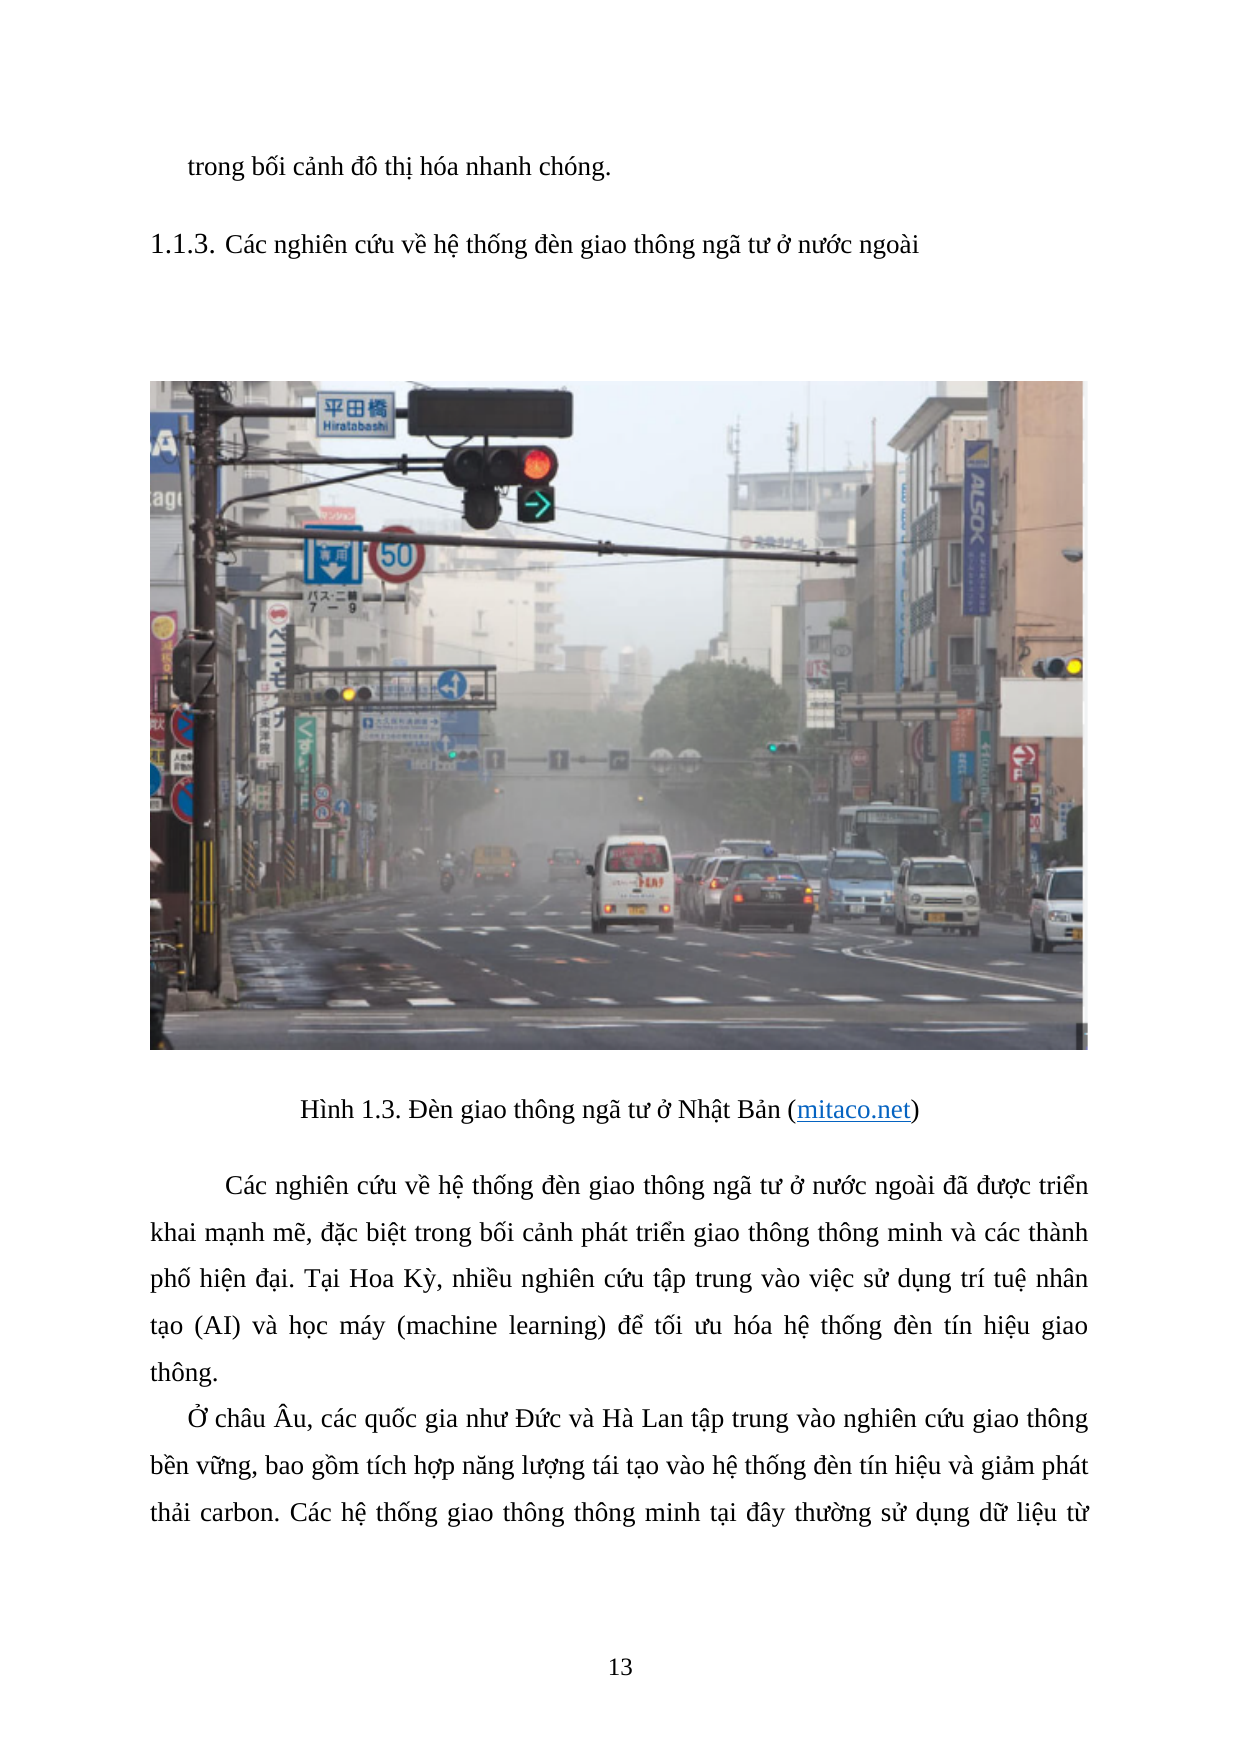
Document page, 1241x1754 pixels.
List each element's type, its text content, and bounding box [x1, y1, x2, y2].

text Hình 1.3. Đèn giao thông ngã tư ở Nhật Bản (mitaco.net) [150, 1093, 1090, 1124]
list Các nghiên cứu về hệ thống đèn giao thông ngã tư ở nước ngoài [150, 226, 1090, 259]
text Các nghiên cứu về hệ thống đèn giao thông ngã tư ở nước ngoài đã được triển khai mạnh mẽ, đặc biệt trong bối cảnh phát triển giao thông thông minh và các thành phố hiện đại. Tại Hoa Kỳ, nhiều nghiên cứu tập trung vào việc sử dụng trí tuệ nhân tạo (AI) và học máy (machine learning) để tối ưu hóa hệ thống đèn tín hiệu giao thông. [150, 1169, 1090, 1387]
picture [150, 381, 1088, 1050]
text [150, 1403, 1090, 1527]
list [150, 150, 1090, 181]
